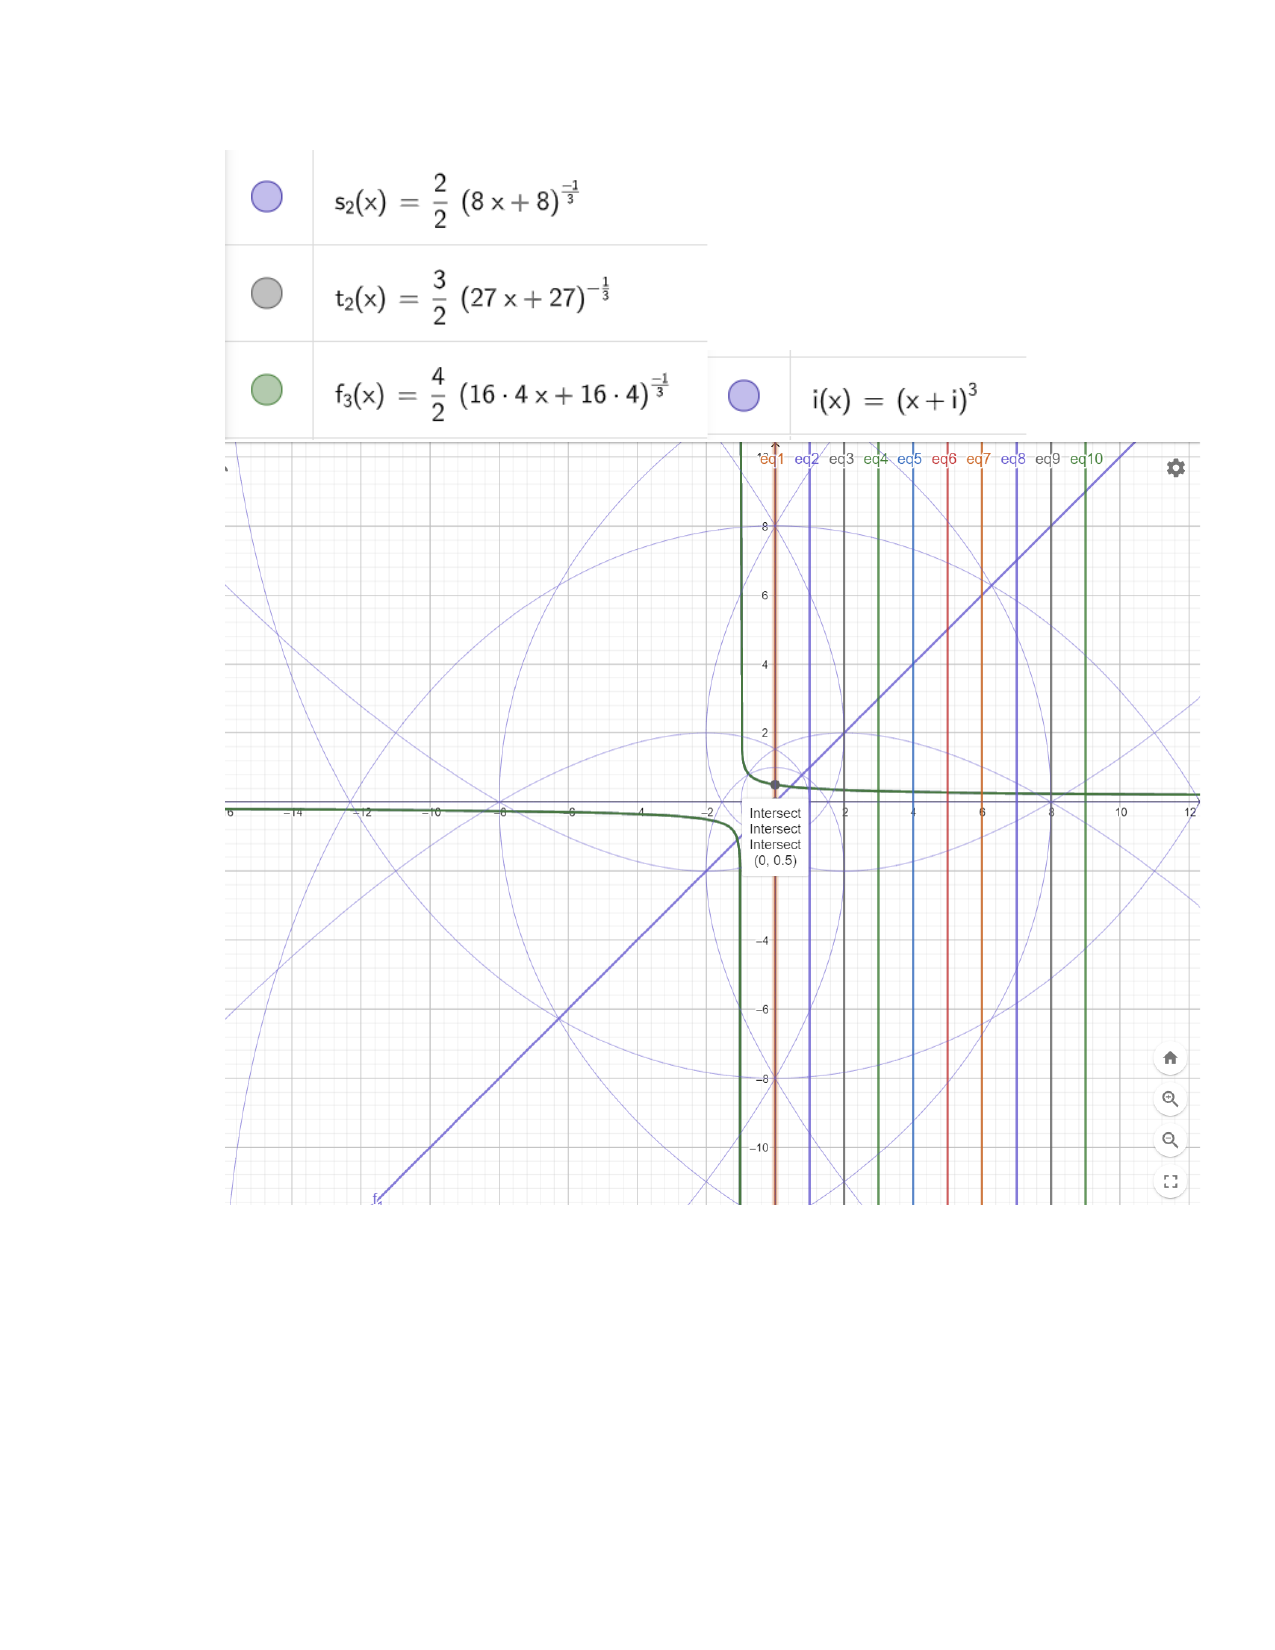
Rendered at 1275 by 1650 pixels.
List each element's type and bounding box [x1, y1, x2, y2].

picture [225, 442, 1200, 1205]
picture [225, 150, 1027, 440]
